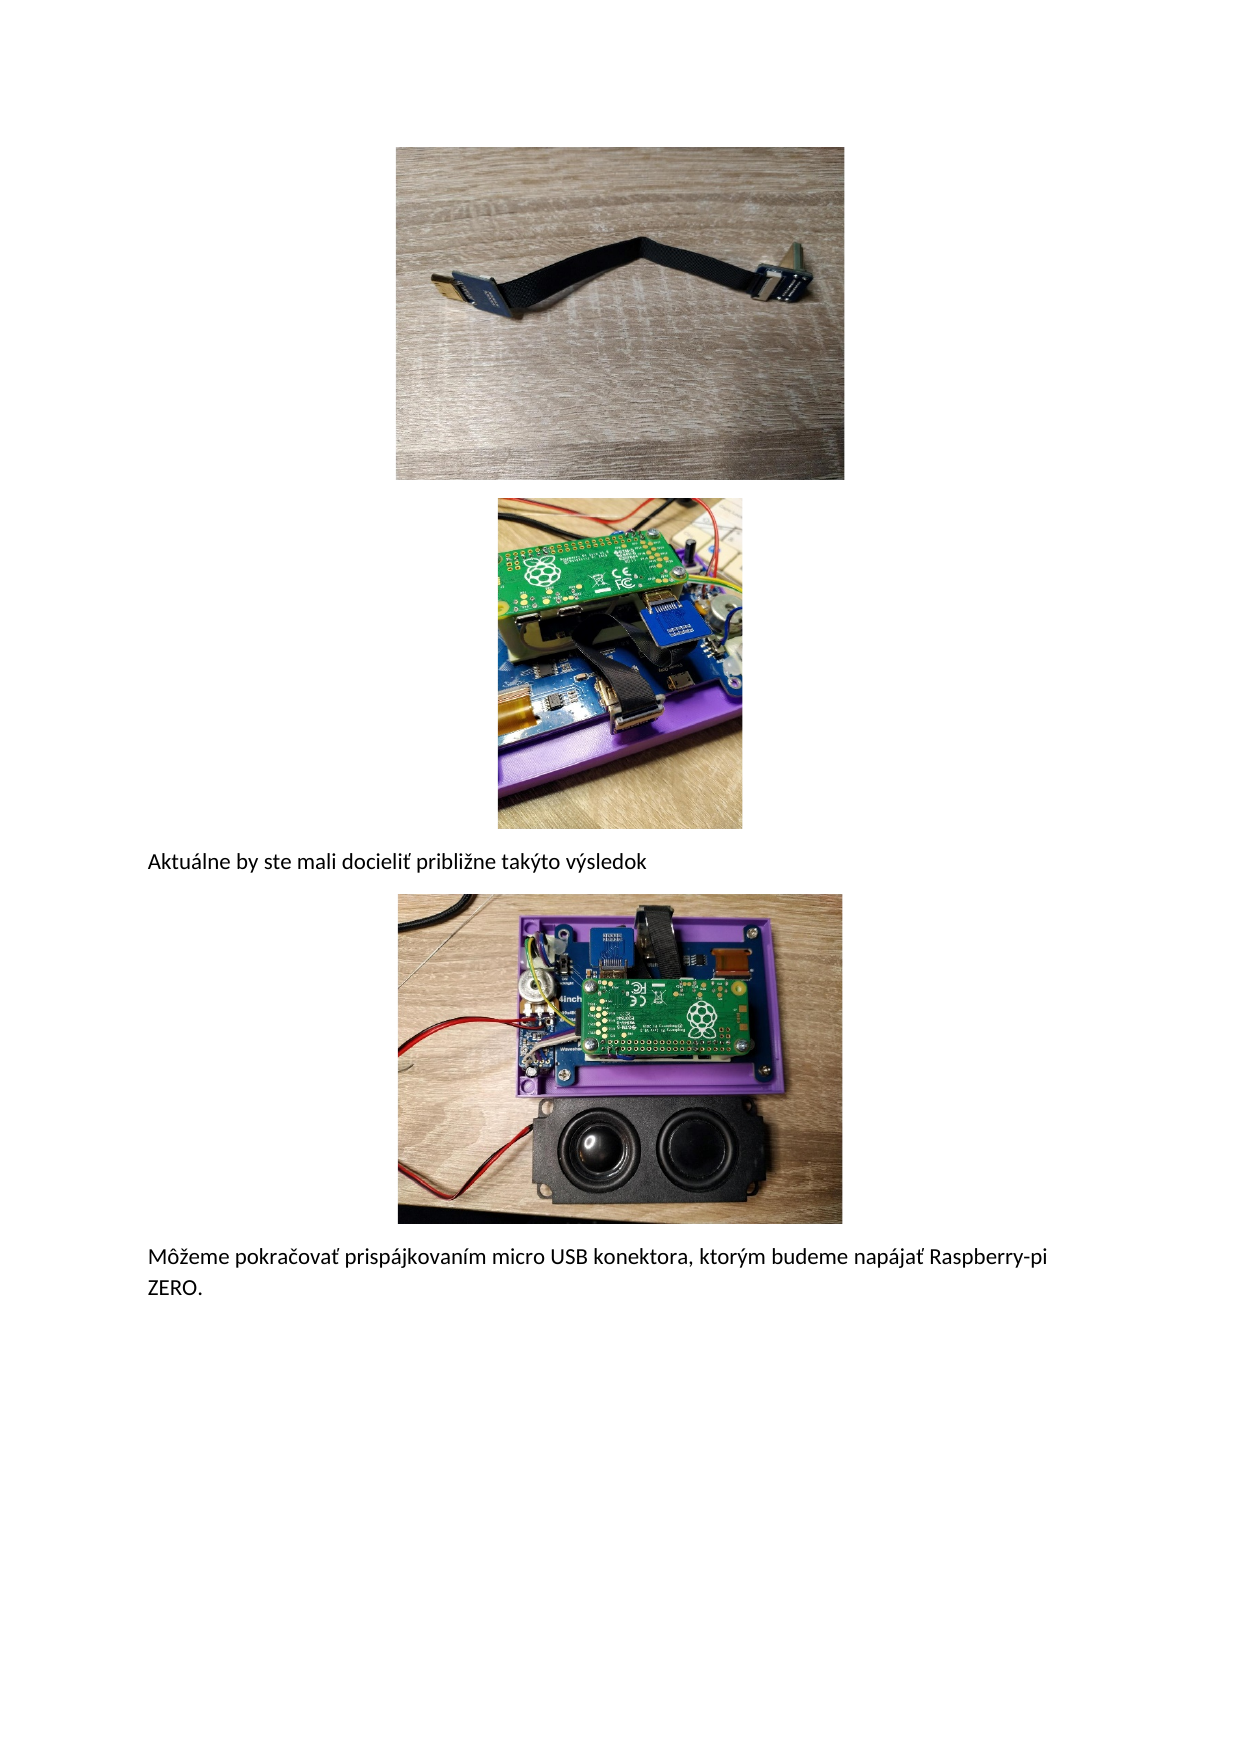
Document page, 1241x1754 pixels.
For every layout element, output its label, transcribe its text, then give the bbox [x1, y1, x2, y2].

picture [397, 894, 843, 1224]
text Môžeme pokračovať prispájkovaním micro USB konektora, ktorým budeme napájať Raspberry-pi ZERO. [148, 1242, 1093, 1301]
picture [497, 498, 743, 829]
picture [395, 147, 845, 480]
text Aktuálne by ste mali docieliť približne takýto výsledok [148, 847, 1093, 875]
